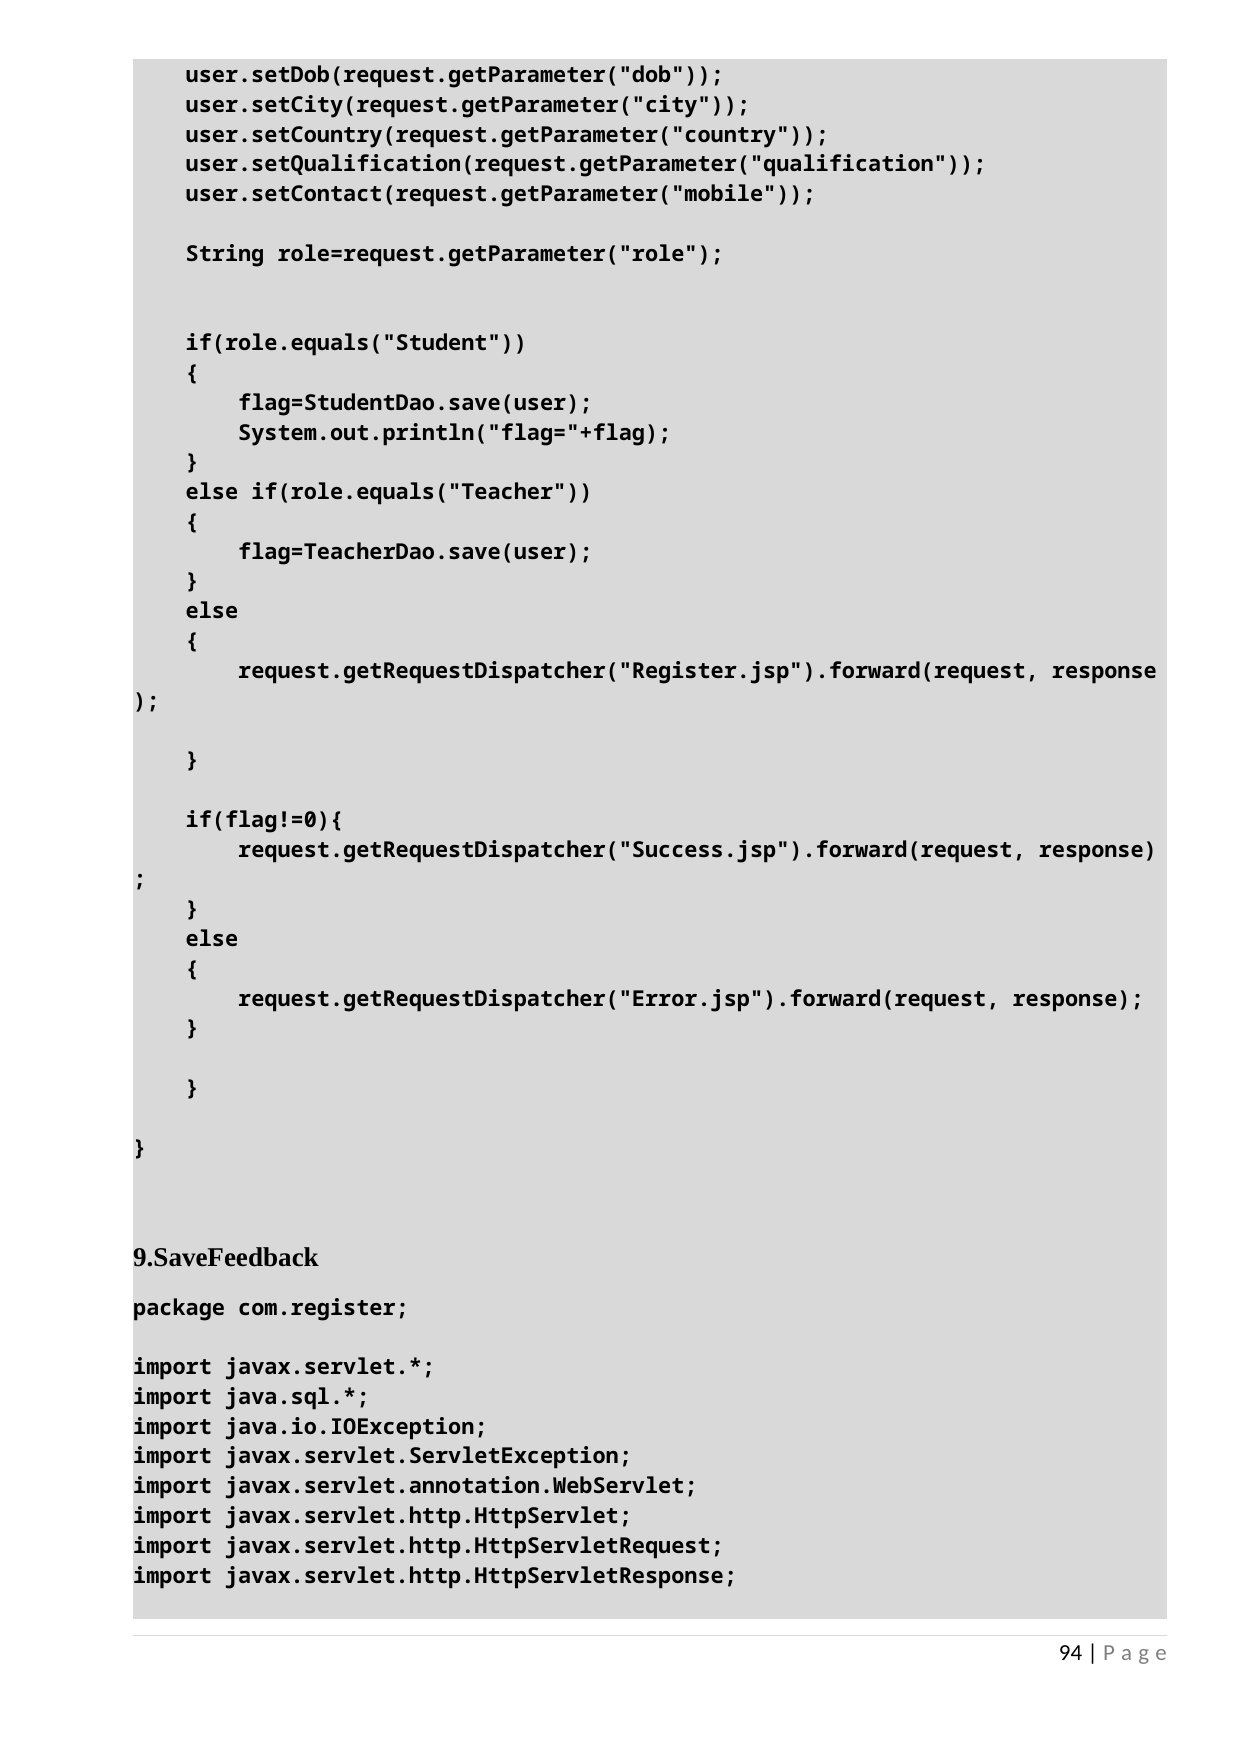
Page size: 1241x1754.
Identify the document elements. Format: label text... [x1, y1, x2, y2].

text user.setCountry(request.getParameter("country")); [133, 119, 1167, 148]
text import javax.servlet.http.HttpServlet; [133, 1500, 1167, 1530]
text flag=TeacherDao.save(user); [133, 536, 1167, 566]
text else [133, 595, 1167, 625]
text { [133, 506, 1167, 536]
text } [133, 1072, 1167, 1102]
text { [133, 357, 1167, 387]
text user.setContact(request.getParameter("mobile")); [133, 178, 1167, 208]
text { [133, 953, 1167, 983]
text user.setCity(request.getParameter("city")); [133, 89, 1167, 119]
text if(role.equals("Student")) [133, 327, 1167, 357]
text import java.io.IOException; [133, 1411, 1167, 1441]
text } [133, 744, 1167, 774]
text if(flag!=0){ [133, 804, 1167, 834]
text flag=StudentDao.save(user); [133, 387, 1167, 417]
text import javax.servlet.annotation.WebServlet; [133, 1470, 1167, 1500]
text 9.SaveFeedback [133, 1241, 1167, 1272]
text { [133, 625, 1167, 655]
text String role=request.getParameter("role"); [133, 238, 1167, 268]
text import javax.servlet.http.HttpServletRequest; [133, 1530, 1167, 1560]
text System.out.println("flag="+flag); [133, 417, 1167, 446]
text import javax.servlet.http.HttpServletResponse; [133, 1560, 1167, 1589]
text import javax.servlet.ServletException; [133, 1441, 1167, 1470]
text request.getRequestDispatcher("Error.jsp").forward(request, response); [133, 983, 1167, 1012]
text } [133, 893, 1167, 923]
text else [133, 923, 1167, 953]
text } [133, 446, 1167, 476]
text request.getRequestDispatcher("Register.jsp").forward(request, response); [133, 655, 1167, 714]
text user.setDob(request.getParameter("dob")); [133, 59, 1167, 89]
text } [133, 1012, 1167, 1042]
text } [133, 1132, 1167, 1161]
text else if(role.equals("Teacher")) [133, 476, 1167, 506]
text request.getRequestDispatcher("Success.jsp").forward(request, response); [133, 834, 1167, 893]
text import java.sql.*; [133, 1381, 1167, 1411]
text package com.register; [133, 1292, 1167, 1321]
text user.setQualification(request.getParameter("qualification")); [133, 148, 1167, 178]
text import javax.servlet.*; [133, 1351, 1167, 1381]
text } [133, 566, 1167, 595]
